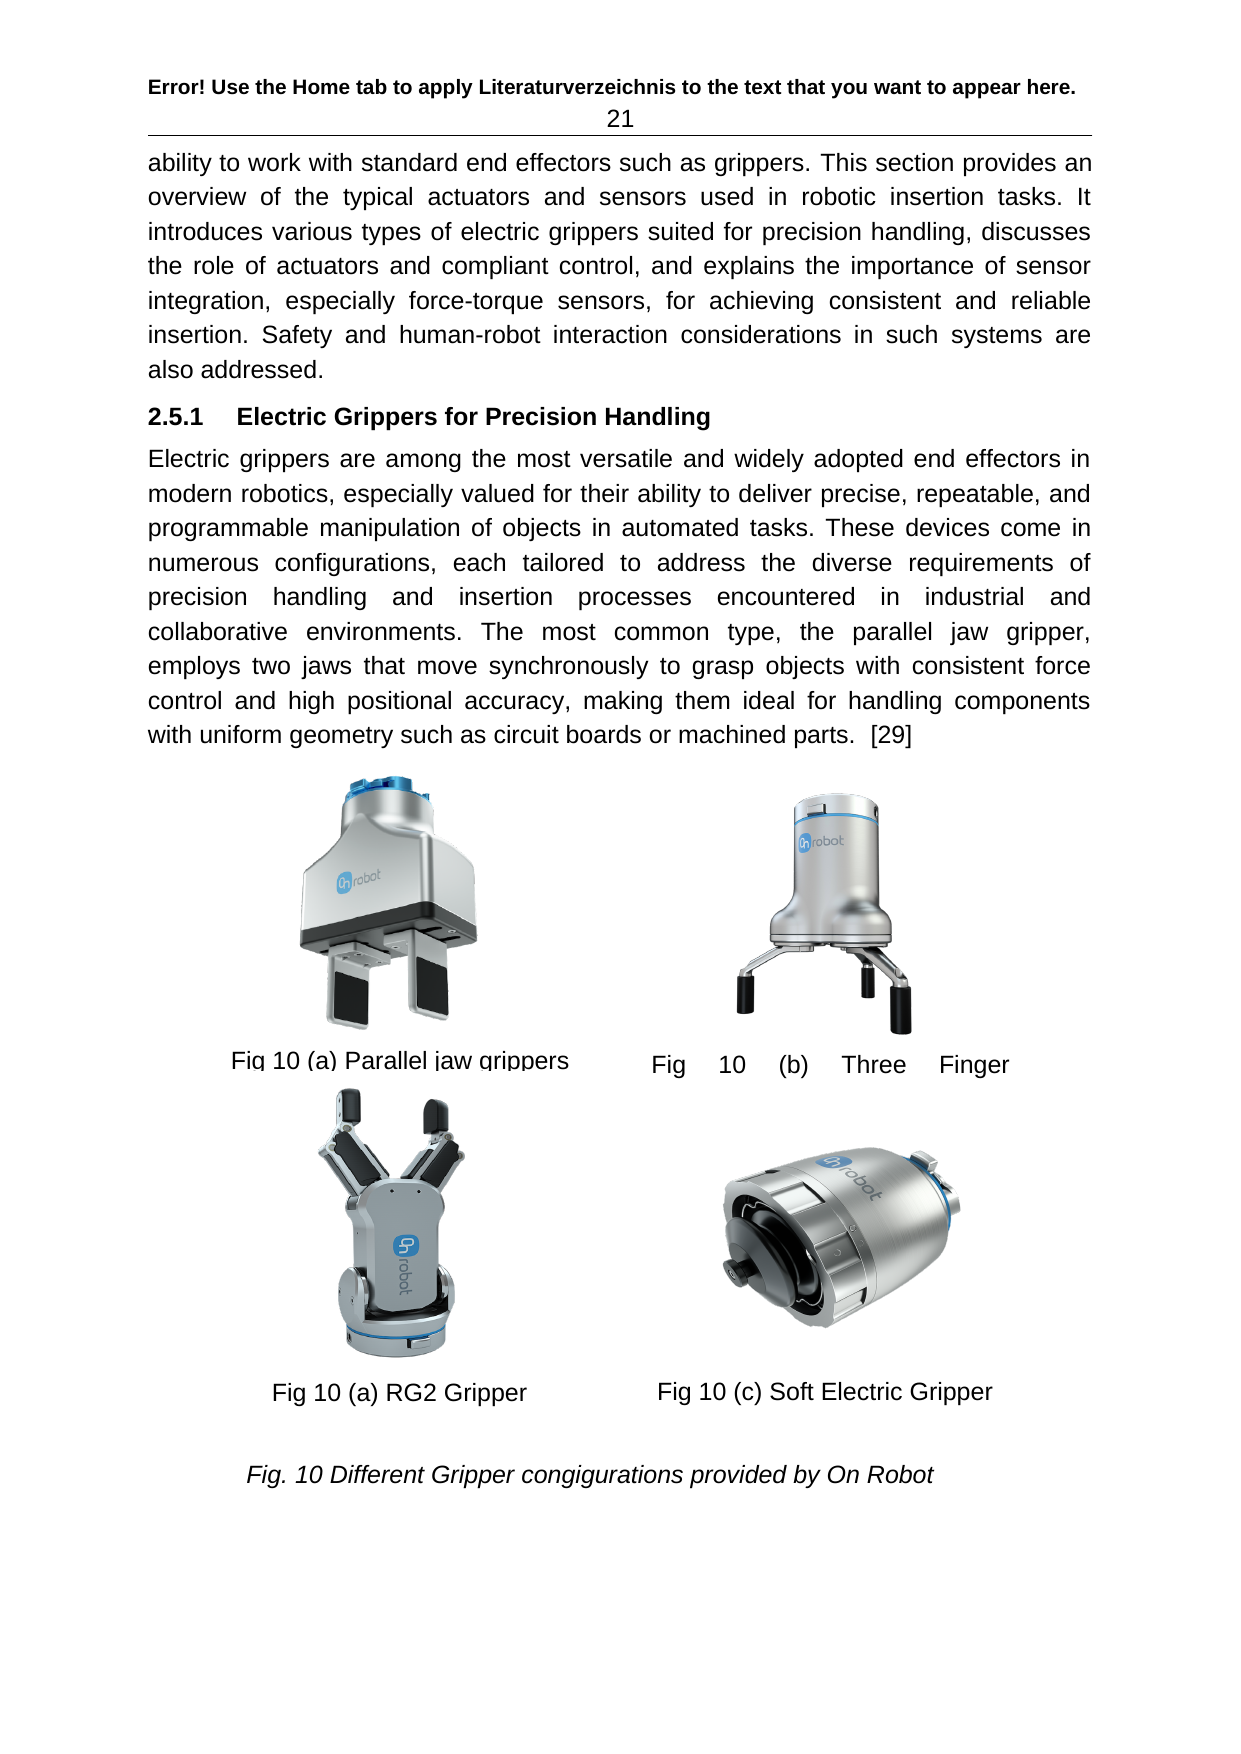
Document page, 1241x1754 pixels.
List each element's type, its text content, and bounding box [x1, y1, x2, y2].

picture [254, 753, 529, 1032]
picture [735, 792, 913, 1036]
subtitle Electric Grippers for Precision Handling [148, 402, 1092, 430]
picture [313, 1086, 469, 1361]
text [148, 148, 1092, 383]
text Electric grippers are among the most versatile and widely adopted end effectors in modern robotics, especially valued for their ability to deliver precise, repeatable, and programmable manipulation of objects in automated tasks. These devices come in numerous configurations, each tailored to address the diverse requirements of precision handling and insertion processes encountered in industrial and collaborative environments. The most common type, the parallel jaw gripper, employs two jaws that move synchronously to grasp objects with consistent force control and high positional accuracy, making them ideal for handling components with uniform geometry such as circuit boards or machined parts. [148, 444, 1092, 1518]
picture [720, 1146, 964, 1330]
